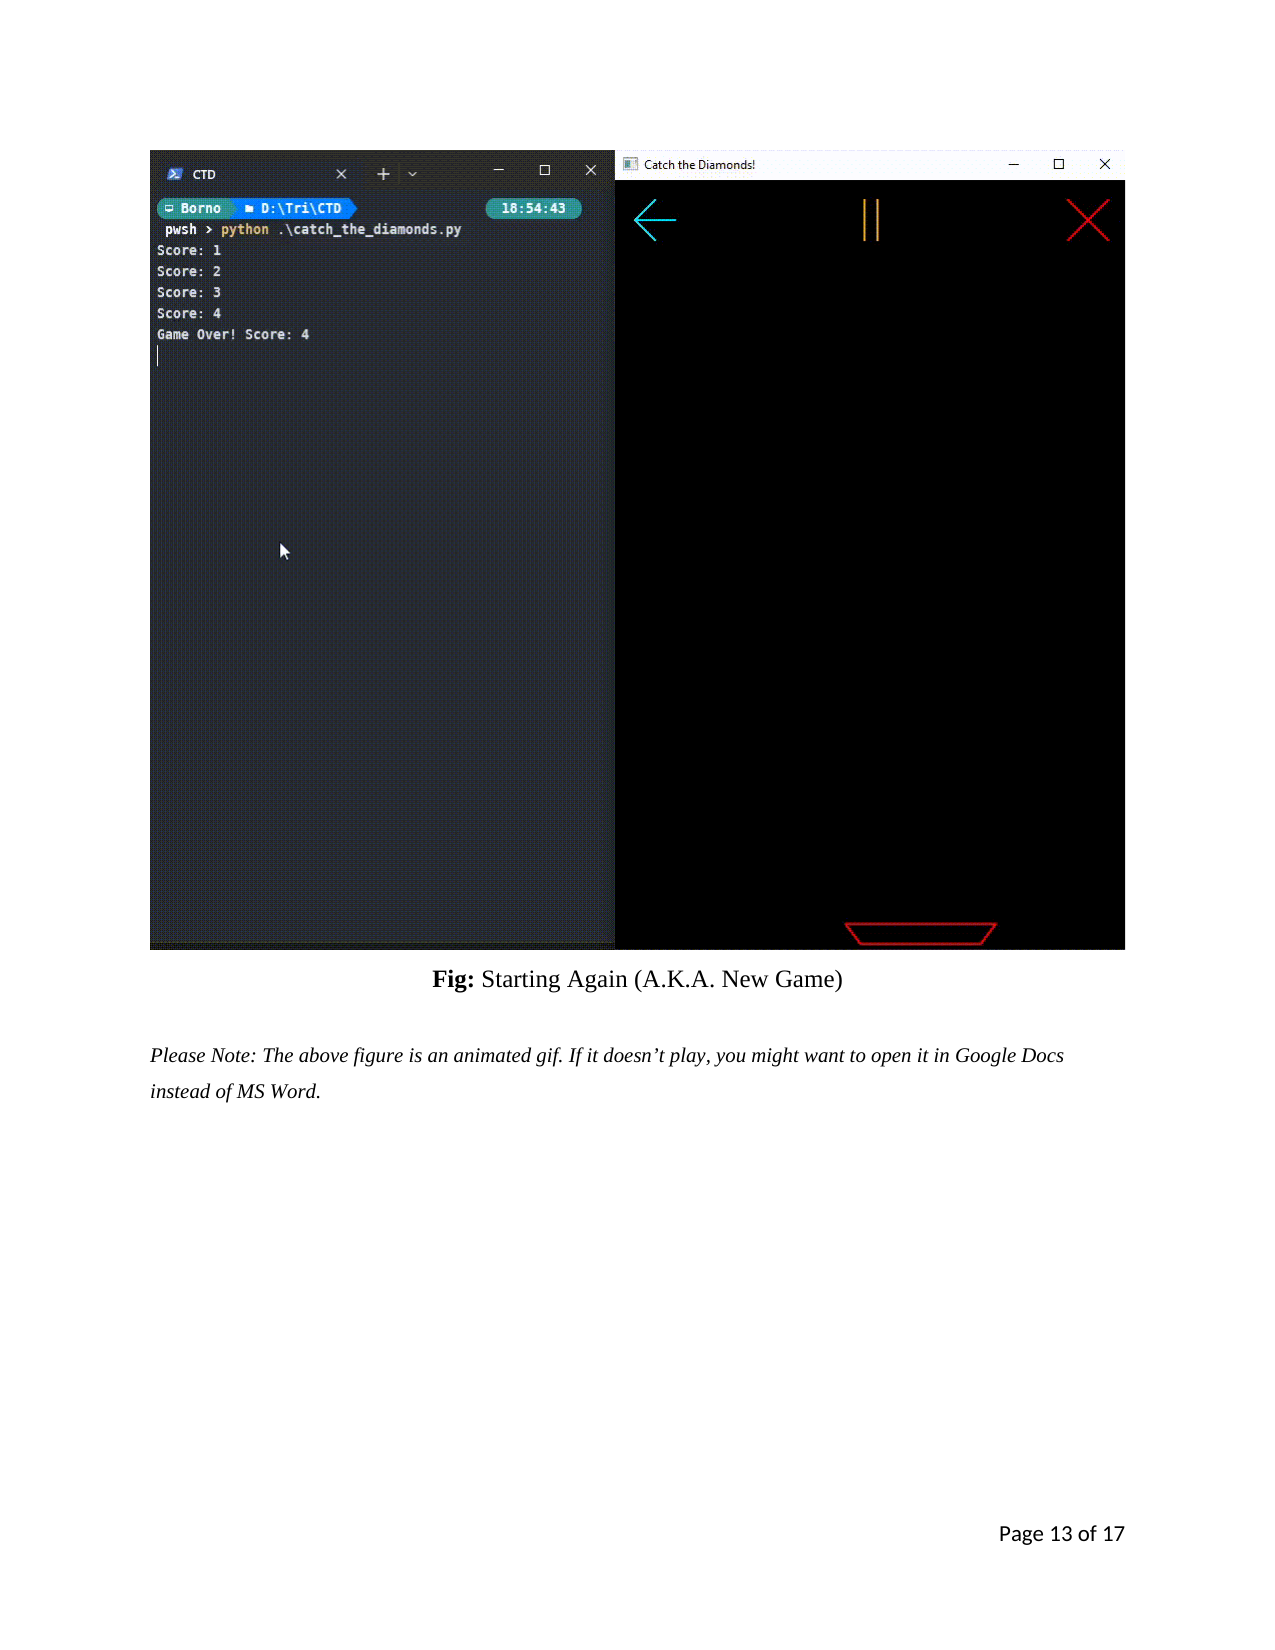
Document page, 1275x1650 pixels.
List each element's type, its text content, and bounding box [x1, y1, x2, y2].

text Fig: Starting Again (A.K.A. New Game) [150, 964, 1125, 993]
text Please Note: The above figure is an animated gif. If it doesn’t play, you might want to open it in Google Docs instead of MS Word. [150, 1043, 1125, 1103]
picture [150, 150, 1125, 950]
